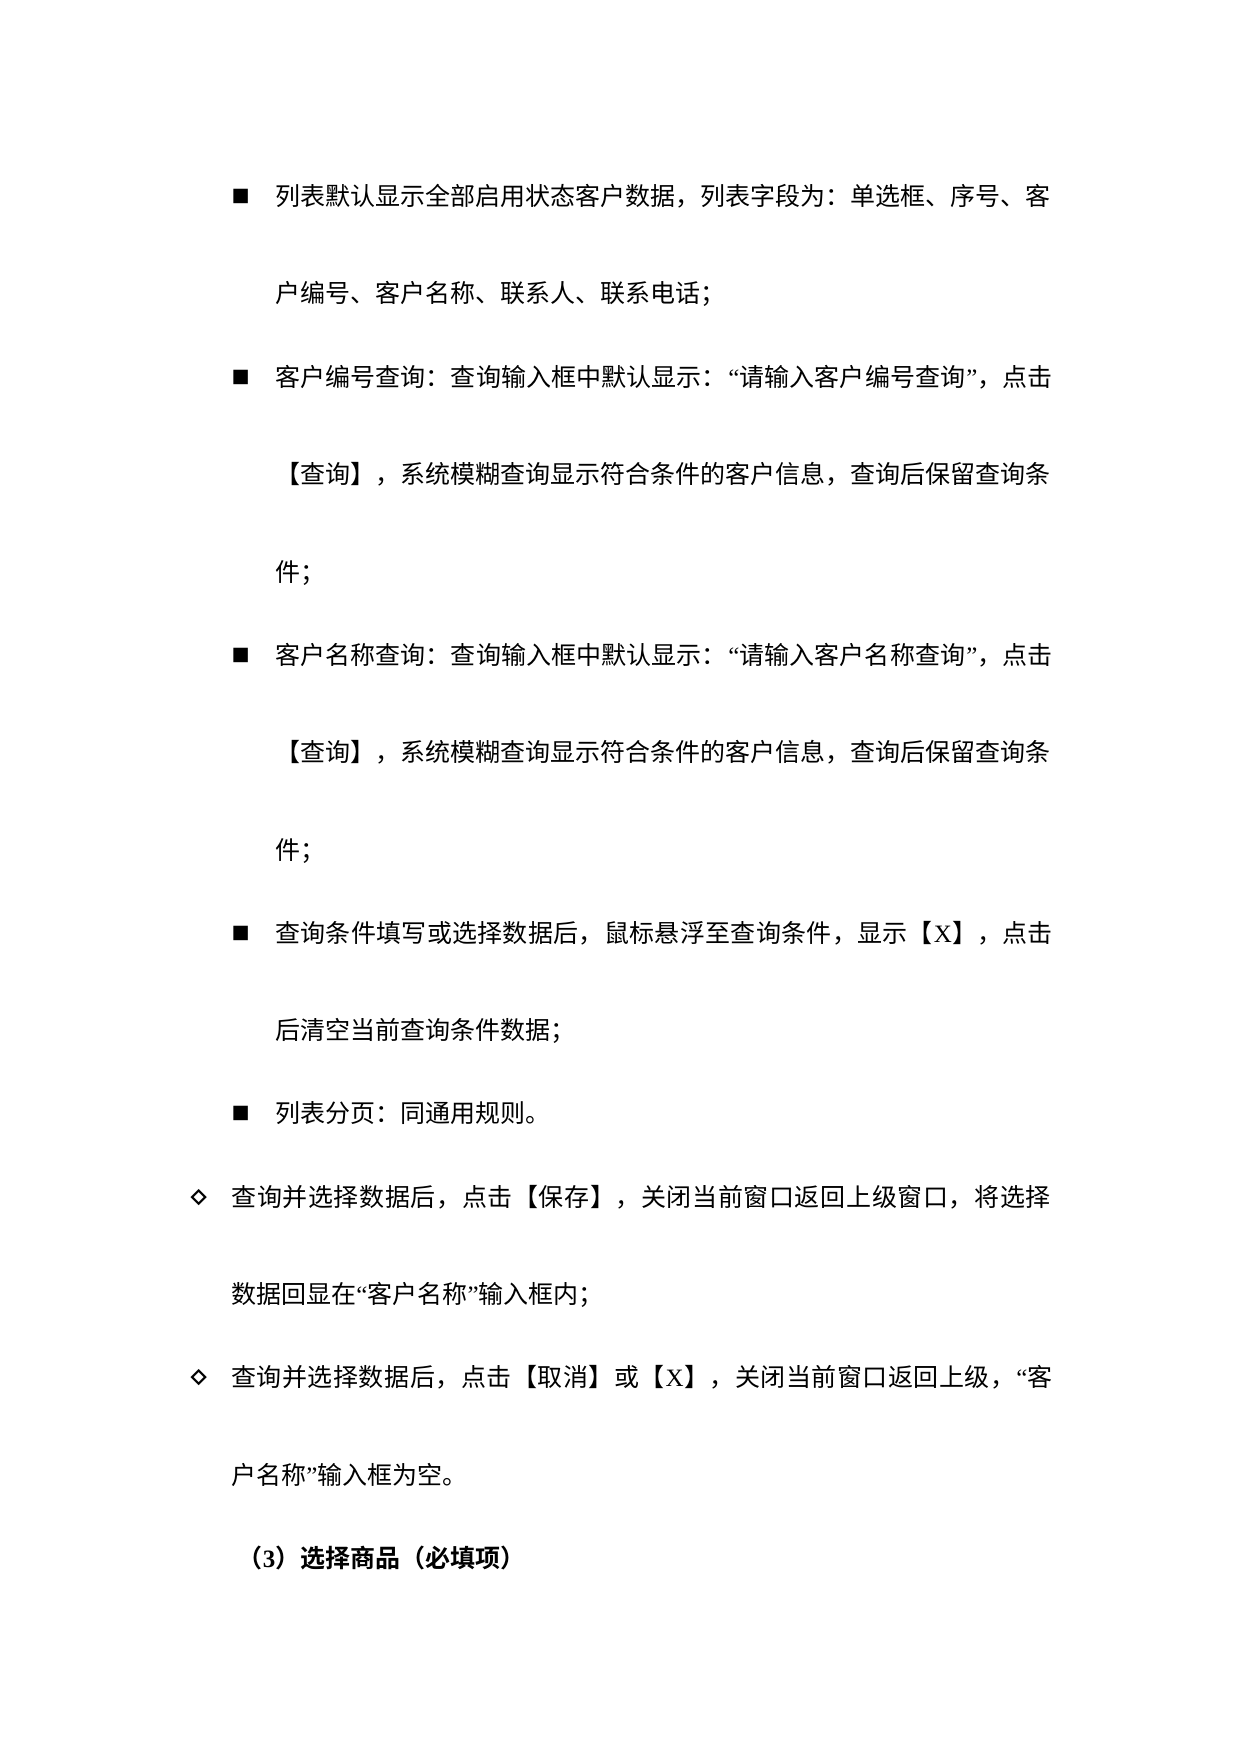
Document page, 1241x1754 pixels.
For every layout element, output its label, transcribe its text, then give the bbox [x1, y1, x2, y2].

text （3）选择商品（必填项） [187, 1524, 1053, 1589]
list 查询条件填写或选择数据后，鼠标悬浮至查询条件，显示【X】，点击后清空当前查询条件数据； [231, 899, 1053, 1061]
list 列表分页：同通用规则。 [231, 1079, 1053, 1144]
list 查询并选择数据后，点击【取消】或【X】，关闭当前窗口返回上级，“客户名称”输入框为空。 [187, 1343, 1053, 1506]
list 客户编号查询：查询输入框中默认显示：“请输入客户编号查询”，点击【查询】，系统模糊查询显示符合条件的客户信息，查询后保留查询条件； [231, 343, 1053, 603]
list 列表默认显示全部启用状态客户数据，列表字段为：单选框、序号、客户编号、客户名称、联系人、联系电话； [231, 162, 1053, 324]
list 查询并选择数据后，点击【保存】，关闭当前窗口返回上级窗口，将选择数据回显在“客户名称”输入框内； [187, 1163, 1053, 1325]
list 客户名称查询：查询输入框中默认显示：“请输入客户名称查询”，点击【查询】，系统模糊查询显示符合条件的客户信息，查询后保留查询条件； [231, 621, 1053, 881]
